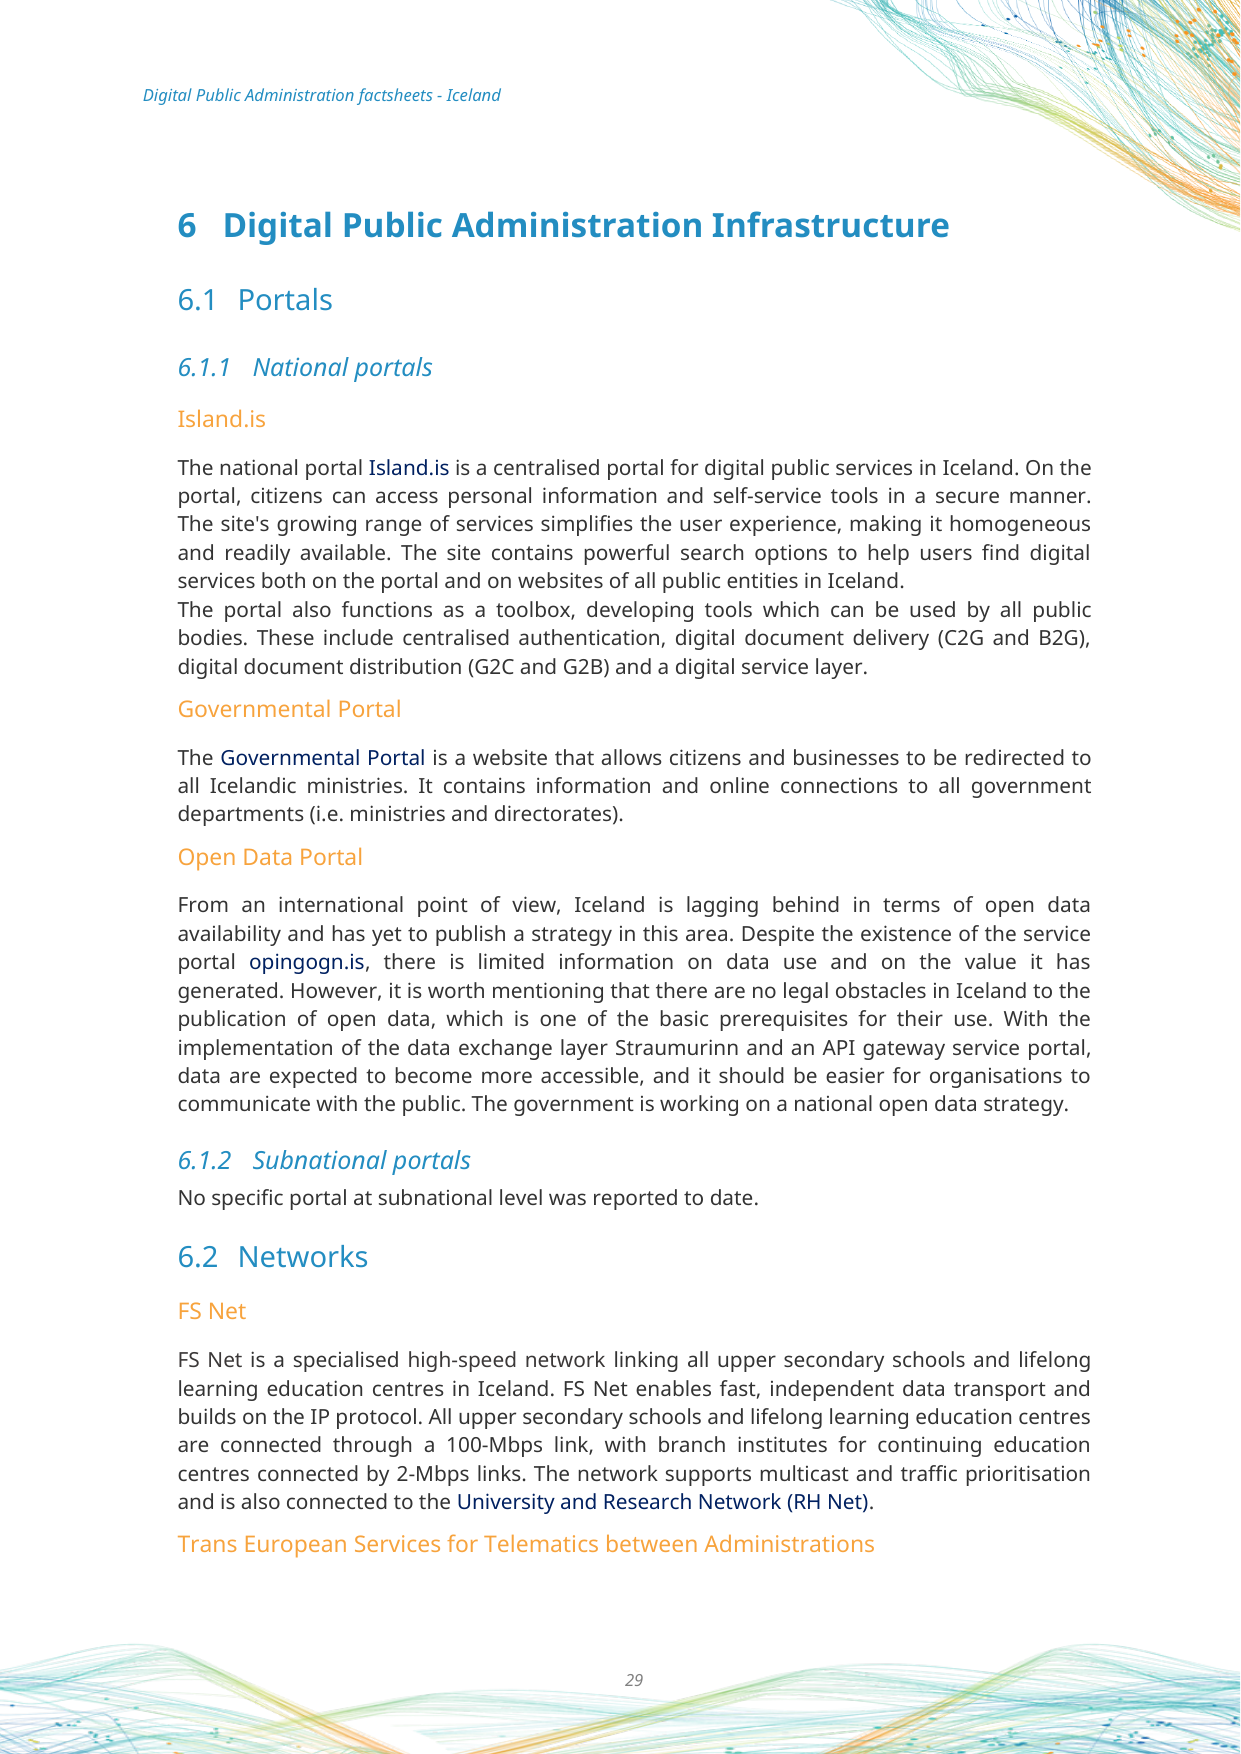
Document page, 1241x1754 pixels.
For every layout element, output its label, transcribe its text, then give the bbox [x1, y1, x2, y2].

subtitle Networks [177, 1237, 1092, 1276]
subtitle FS Net [177, 1295, 1092, 1326]
text The portal also functions as a toolbox, developing tools which can be used by all public bodies. These include centralised authentication, digital document delivery (C2G and B2G), digital document distribution (G2C and G2B) and a digital service layer. [177, 595, 1092, 680]
subtitle Subnational portals [177, 1143, 1092, 1177]
text The Governmental Portal is a website that allows citizens and businesses to be redirected to all Icelandic ministries. It contains information and online connections to all government departments (i.e. ministries and directorates). [177, 743, 1092, 828]
subtitle Trans European Services for Telematics between Administrations [177, 1528, 1092, 1559]
subtitle Portals [177, 279, 1092, 319]
text From an international point of view, Iceland is lagging behind in terms of open data availability and has yet to publish a strategy in this area. Despite the existence of the service portal opingogn.is, there is limited information on data use and on the value it has generated. However, it is worth mentioning that there are no legal obstacles in Iceland to the publication of open data, which is one of the basic prerequisites for their use. With the implementation of the data exchange layer Straumurinn and an API gateway service portal, data are expected to become more accessible, and it should be easier for organisations to communicate with the public. The government is working on a national open data strategy. [177, 891, 1092, 1118]
text The national portal Island.is is a centralised portal for digital public services in Iceland. On the portal, citizens can access personal information and self-service tools in a secure manner. The site's growing range of services simplifies the user experience, making it homogeneous and readily available. The site contains powerful search options to help users find digital services both on the portal and on websites of all public entities in Iceland. [177, 453, 1092, 595]
subtitle Open Data Portal [177, 841, 1092, 872]
subtitle National portals [177, 350, 1092, 384]
picture [0, 1619, 1241, 1754]
subtitle Governmental Portal [177, 693, 1092, 724]
picture [817, 0, 1241, 250]
subtitle Digital Public Administration Infrastructure [177, 202, 1092, 248]
text FS Net is a specialised high-speed network linking all upper secondary schools and lifelong learning education centres in Iceland. FS Net enables fast, independent data transport and builds on the IP protocol. All upper secondary schools and lifelong learning education centres are connected through a 100-Mbps link, with branch institutes for continuing education centres connected by 2-Mbps links. The network supports multicast and traffic prioritisation and is also connected to the University and Research Network (RH Net). [177, 1345, 1092, 1516]
text No specific portal at subnational level was reported to date. [177, 1183, 1092, 1212]
subtitle Island.is [177, 403, 1092, 434]
